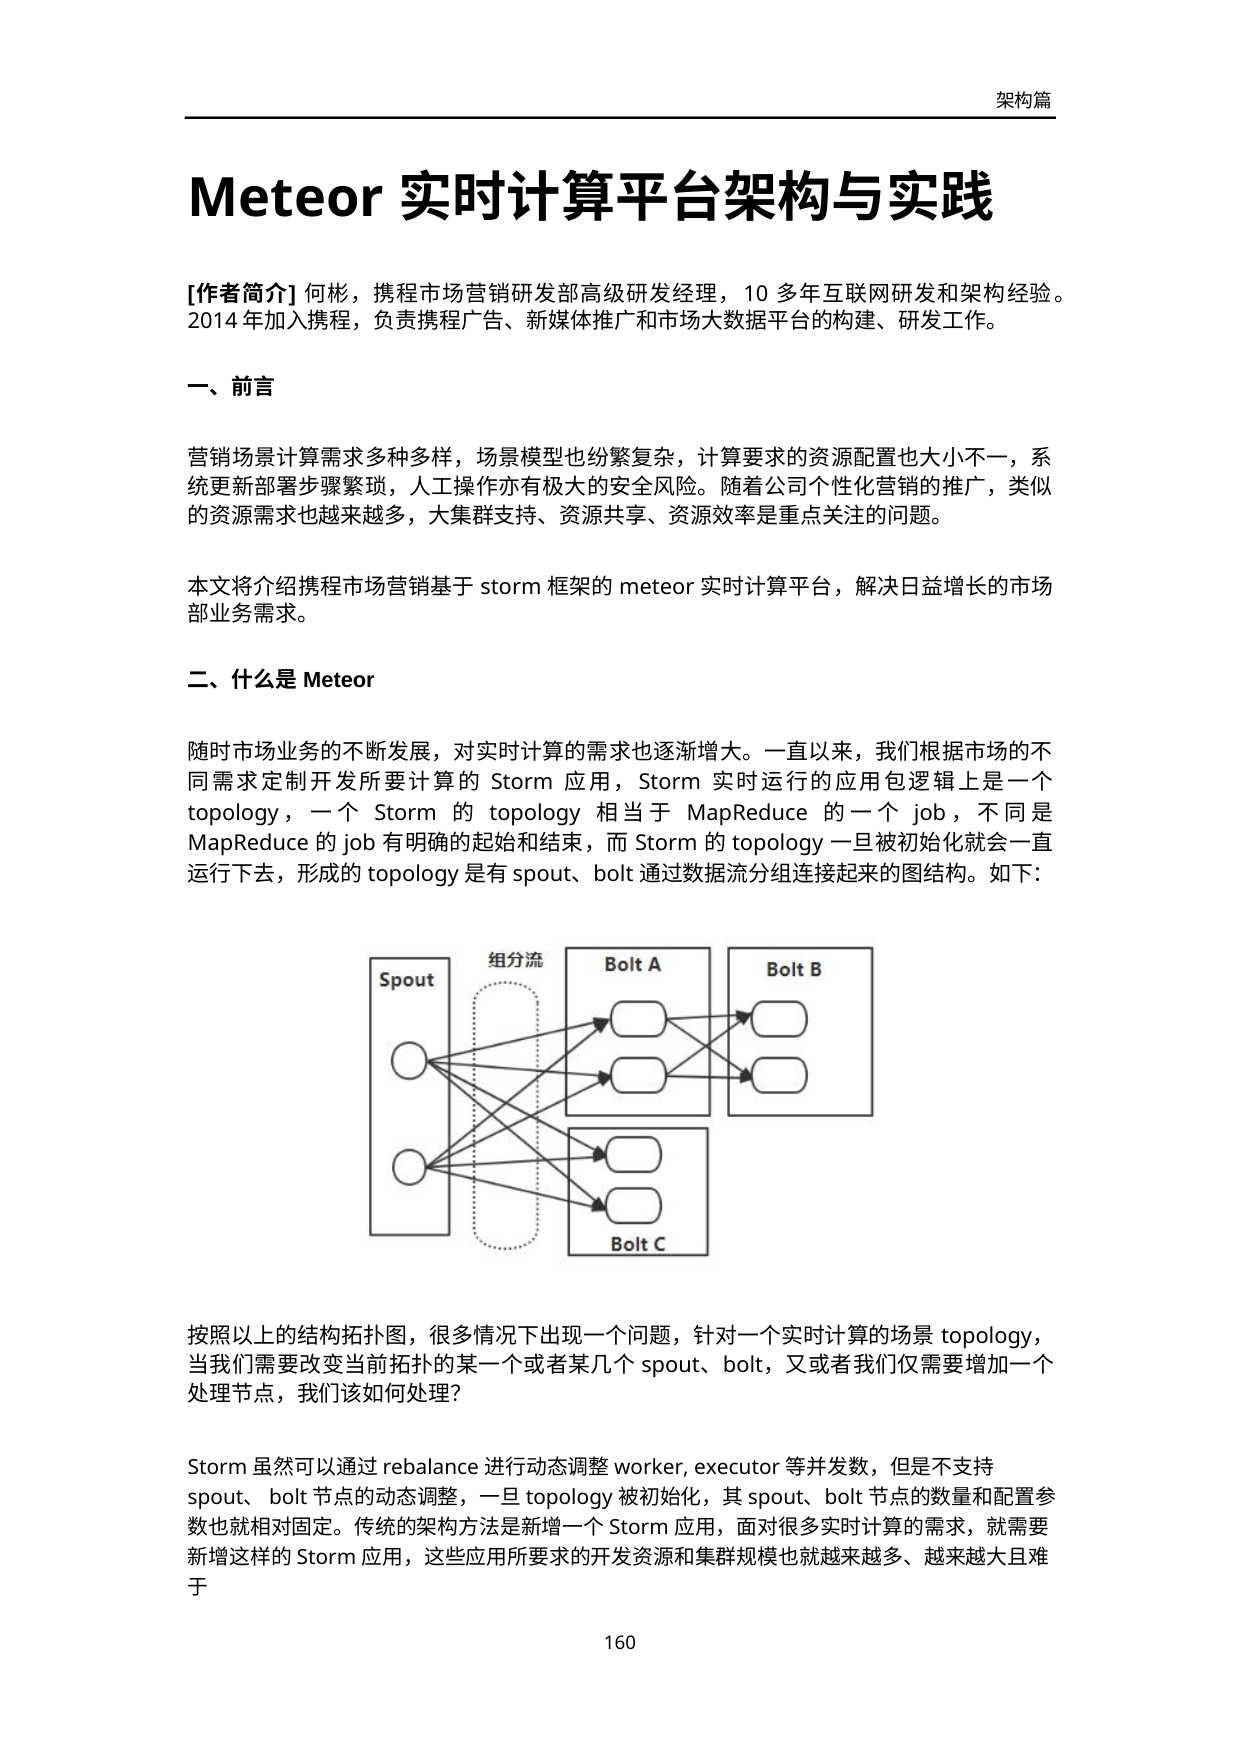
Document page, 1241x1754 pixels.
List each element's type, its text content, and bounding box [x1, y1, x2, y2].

text 营销场景计算需求多种多样，场景模型也纷繁复杂，计算要求的资源配置也大小不一，系统更新部署步骤繁琐，人工操作亦有极大的安全风险。随着公司个性化营销的推广，类似的资源需求也越来越多，大集群支持、资源共享、资源效率是重点关注的问题。 [187, 442, 1054, 530]
text Storm 虽然可以通过 rebalance 进行动态调整 worker, executor 等并发数，但是不支持 spout、 bolt 节点的动态调整，一旦 topology 被初始化，其 spout、bolt 节点的数量和配置参数也就相对固定。传统的架构方法是新增一个 Storm 应用，面对很多实时计算的需求，就需要新增这样的 Storm 应用，这些应用所要求的开发资源和集群规模也就越来越多、越来越大且难于 [187, 1450, 1064, 1601]
text 一、前言 [187, 375, 1090, 400]
text 本文将介绍携程市场营销基于 storm 框架的 meteor 实时计算平台，解决日益增长的市场部业务需求。 [187, 572, 1054, 627]
text 架构篇 [996, 92, 1089, 111]
text 随时市场业务的不断发展，对实时计算的需求也逐渐增大。一直以来，我们根据市场的不同需求定制开发所要计算的 Storm 应用，Storm 实时运行的应用包逻辑上是一个 topology，一个 Storm 的 topology 相当于 MapReduce 的一个 job，不同是 MapReduce 的 job 有明确的起始和结束，而 Storm 的 topology 一旦被初始化就会一直运行下去，形成的 topology 是有spout、bolt 通过数据流分组连接起来的图结构。如下： [187, 735, 1054, 887]
text 160 [150, 1634, 1089, 1653]
picture [345, 930, 895, 1278]
text Meteor 实时计算平台架构与实践 [187, 171, 1090, 227]
text 二、什么是 Meteor [187, 666, 1090, 692]
text [作者简介] 何彬，携程市场营销研发部高级研发经理，10 多年互联网研发和架构经验。2014年加入携程，负责携程广告、新媒体推广和市场大数据平台的构建、研发工作。 [187, 279, 1054, 334]
text 按照以上的结构拓扑图，很多情况下出现一个问题，针对一个实时计算的场景 topology，当我们需要改变当前拓扑的某一个或者某几个 spout、bolt，又或者我们仅需要增加一个处理节点，我们该如何处理？ [187, 1320, 1054, 1408]
